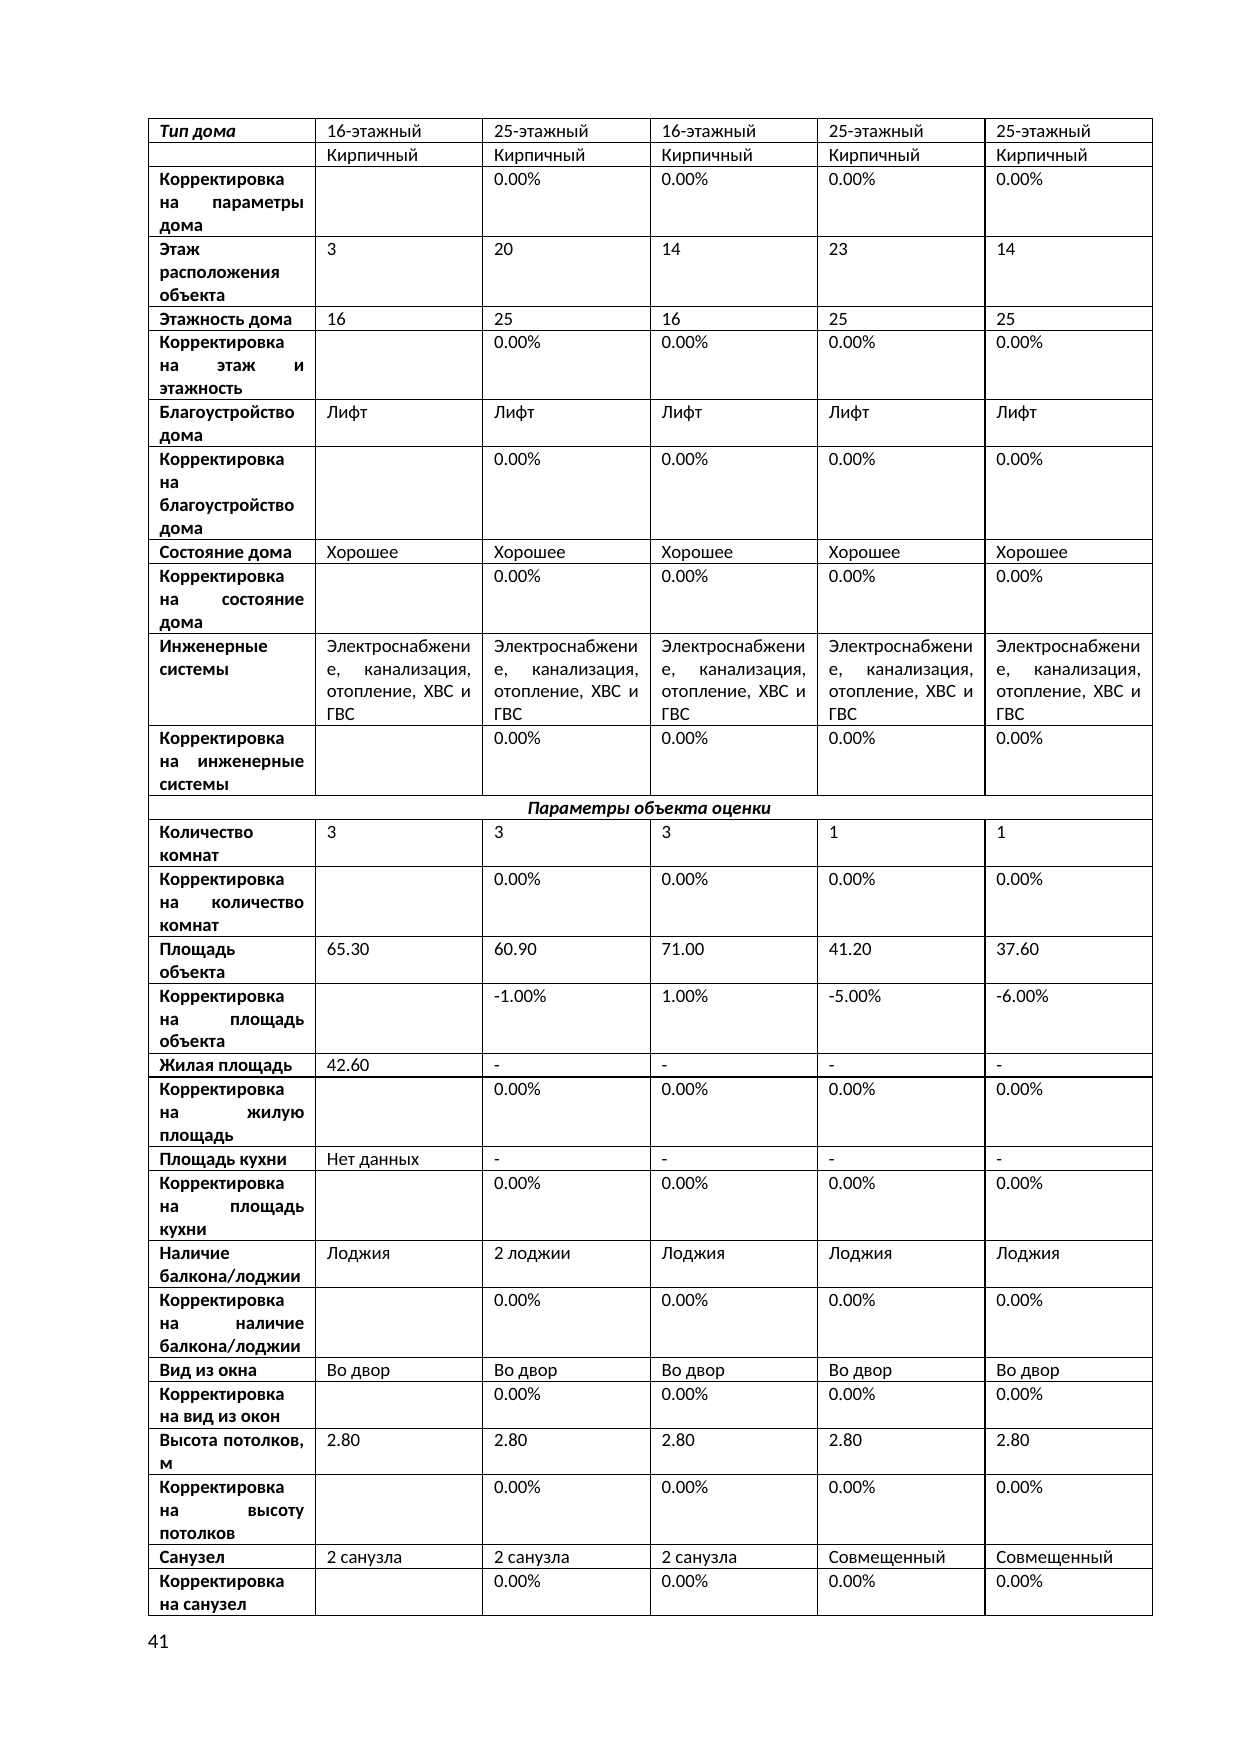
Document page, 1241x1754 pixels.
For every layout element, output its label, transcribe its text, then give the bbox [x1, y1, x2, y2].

table_cell 25-этажный [483, 119, 650, 142]
table_cell 0.00% [818, 331, 984, 399]
table_cell Корректировка на количество комнат [149, 867, 315, 936]
table_cell Лифт [316, 400, 482, 446]
table_cell [316, 726, 482, 795]
table_cell Вид из окна [149, 1358, 315, 1381]
table_cell Хорошее [316, 540, 482, 563]
table_cell [316, 1569, 482, 1615]
table_cell 0.00% [651, 1078, 817, 1146]
table_cell Корректировка на санузел [149, 1569, 315, 1615]
table_cell 0.00% [483, 726, 650, 795]
table_cell Во двор [483, 1358, 650, 1381]
table_cell Корректировка на параметры дома [149, 167, 315, 236]
table_cell Лоджия [316, 1241, 482, 1287]
table_cell Лоджия [986, 1241, 1152, 1287]
table_cell Лифт [651, 400, 817, 446]
table_cell 2.80 [651, 1429, 817, 1474]
table_cell Корректировка на состояние дома [149, 564, 315, 633]
table_cell 0.00% [986, 726, 1152, 795]
table_cell - [651, 1054, 817, 1076]
table_cell Хорошее [986, 540, 1152, 563]
table_cell 23 [818, 237, 984, 306]
table_cell Корректировка на инженерные системы [149, 726, 315, 795]
table_cell Корректировка на наличие балкона/лоджии [149, 1288, 315, 1357]
table_cell 16-этажный [651, 119, 817, 142]
table_cell 0.00% [483, 1475, 650, 1544]
table_cell Параметры объекта оценки [149, 796, 1152, 819]
table_cell - [483, 1054, 650, 1076]
table_cell 25 [818, 307, 984, 329]
table_cell 0.00% [818, 1569, 984, 1615]
table_cell 0.00% [986, 167, 1152, 236]
table_cell [316, 1475, 482, 1544]
table_cell 60.90 [483, 937, 650, 983]
table_cell 2.80 [316, 1429, 482, 1474]
table_cell Этаж расположения объекта [149, 237, 315, 306]
table_cell 0.00% [818, 1171, 984, 1240]
table_cell 0.00% [986, 1171, 1152, 1240]
table_cell Жилая площадь [149, 1054, 315, 1076]
table_cell -1.00% [483, 984, 650, 1052]
table_cell - [483, 1147, 650, 1170]
table_cell [316, 1382, 482, 1427]
table_cell [316, 1171, 482, 1240]
table_cell 0.00% [651, 1382, 817, 1427]
table_cell Электроснабжение, канализация, отопление, ХВС и ГВС [651, 634, 817, 725]
table_cell [316, 167, 482, 236]
table_cell 20 [483, 237, 650, 306]
table_cell 1 [986, 820, 1152, 866]
table_cell Корректировка на высоту потолков [149, 1475, 315, 1544]
table_cell 25 [483, 307, 650, 329]
table_cell Тип дома [149, 119, 315, 142]
table_cell [316, 331, 482, 399]
table_cell Состояние дома [149, 540, 315, 563]
table_cell Во двор [651, 1358, 817, 1381]
table_cell Электроснабжение, канализация, отопление, ХВС и ГВС [316, 634, 482, 725]
table_cell 0.00% [651, 726, 817, 795]
table_cell 0.00% [483, 1288, 650, 1357]
table_cell 0.00% [651, 564, 817, 633]
table_cell Корректировка на площадь кухни [149, 1171, 315, 1240]
table_cell [316, 1288, 482, 1357]
table_cell [316, 564, 482, 633]
table_cell 0.00% [483, 867, 650, 936]
table_cell 3 [316, 820, 482, 866]
table_cell Корректировка на вид из окон [149, 1382, 315, 1427]
table_cell [149, 143, 315, 166]
table_cell 0.00% [483, 447, 650, 539]
table_cell 0.00% [483, 167, 650, 236]
table_cell 0.00% [651, 867, 817, 936]
table_cell 0.00% [818, 1475, 984, 1544]
table_cell Санузел [149, 1545, 315, 1568]
table_cell Площадь кухни [149, 1147, 315, 1170]
table_cell 41.20 [818, 937, 984, 983]
table_cell Корректировка на жилую площадь [149, 1078, 315, 1146]
table_cell Благоустройство дома [149, 400, 315, 446]
table_cell Высота потолков, м [149, 1429, 315, 1474]
table_cell 2.80 [818, 1429, 984, 1474]
table_cell 65.30 [316, 937, 482, 983]
table_cell 0.00% [483, 1171, 650, 1240]
table_cell 0.00% [986, 331, 1152, 399]
table_cell - [818, 1054, 984, 1076]
table_cell - [818, 1147, 984, 1170]
table_cell - [651, 1147, 817, 1170]
table_cell Лоджия [818, 1241, 984, 1287]
table_cell 0.00% [986, 867, 1152, 936]
table_cell 2 лоджии [483, 1241, 650, 1287]
table_cell [316, 447, 482, 539]
table_cell Электроснабжение, канализация, отопление, ХВС и ГВС [818, 634, 984, 725]
table_cell 2 санузла [483, 1545, 650, 1568]
table_cell 0.00% [818, 447, 984, 539]
table_cell Лифт [986, 400, 1152, 446]
table_cell 16 [316, 307, 482, 329]
table_cell 0.00% [986, 1288, 1152, 1357]
table_cell -6.00% [986, 984, 1152, 1052]
table_cell 0.00% [818, 726, 984, 795]
table_cell 1 [818, 820, 984, 866]
table_cell Количество комнат [149, 820, 315, 866]
table_cell Электроснабжение, канализация, отопление, ХВС и ГВС [986, 634, 1152, 725]
table_cell Кирпичный [986, 143, 1152, 166]
table_cell - [986, 1147, 1152, 1170]
table_cell Электроснабжение, канализация, отопление, ХВС и ГВС [483, 634, 650, 725]
table_cell 0.00% [651, 167, 817, 236]
table_cell Во двор [316, 1358, 482, 1381]
table_cell 0.00% [651, 1288, 817, 1357]
table_cell 0.00% [651, 1569, 817, 1615]
table_cell 2 санузла [651, 1545, 817, 1568]
table_cell 0.00% [483, 1382, 650, 1427]
table_cell 14 [651, 237, 817, 306]
table_cell Совмещенный [818, 1545, 984, 1568]
table_cell 2.80 [986, 1429, 1152, 1474]
table_cell 0.00% [986, 1569, 1152, 1615]
table_cell Кирпичный [316, 143, 482, 166]
table_cell [316, 867, 482, 936]
table_cell 0.00% [986, 447, 1152, 539]
table_cell 71.00 [651, 937, 817, 983]
table_cell [316, 1078, 482, 1146]
table_cell 0.00% [986, 1382, 1152, 1427]
table_cell 0.00% [986, 1475, 1152, 1544]
table_cell Кирпичный [651, 143, 817, 166]
table_cell 16-этажный [316, 119, 482, 142]
table_cell 37.60 [986, 937, 1152, 983]
table_cell 0.00% [818, 1078, 984, 1146]
table_cell 3 [316, 237, 482, 306]
table_cell 0.00% [483, 331, 650, 399]
table_cell Площадь объекта [149, 937, 315, 983]
table_cell 25 [986, 307, 1152, 329]
table_cell [316, 984, 482, 1052]
table_cell Инженерные системы [149, 634, 315, 725]
table_cell 0.00% [651, 447, 817, 539]
table_cell Этажность дома [149, 307, 315, 329]
table_cell 0.00% [483, 1078, 650, 1146]
table_cell -5.00% [818, 984, 984, 1052]
table_cell 0.00% [986, 564, 1152, 633]
table_cell Лифт [818, 400, 984, 446]
table_cell Во двор [818, 1358, 984, 1381]
table_cell 3 [651, 820, 817, 866]
table_cell 0.00% [818, 167, 984, 236]
table_cell Лоджия [651, 1241, 817, 1287]
table_cell 2 санузла [316, 1545, 482, 1568]
table_cell Хорошее [483, 540, 650, 563]
table_cell Наличие балкона/лоджии [149, 1241, 315, 1287]
table_cell 0.00% [818, 867, 984, 936]
table_cell 2.80 [483, 1429, 650, 1474]
table_cell 0.00% [818, 1288, 984, 1357]
table_cell 0.00% [651, 1475, 817, 1544]
table_cell 16 [651, 307, 817, 329]
table_cell Хорошее [818, 540, 984, 563]
table_cell 0.00% [651, 1171, 817, 1240]
table_cell 3 [483, 820, 650, 866]
table_cell Корректировка на этаж и этажность [149, 331, 315, 399]
table_cell 0.00% [651, 331, 817, 399]
table_cell 25-этажный [986, 119, 1152, 142]
table_cell 42.60 [316, 1054, 482, 1076]
table_cell Лифт [483, 400, 650, 446]
table_cell - [986, 1054, 1152, 1076]
table_cell Корректировка на площадь объекта [149, 984, 315, 1052]
table_cell 0.00% [483, 1569, 650, 1615]
table_cell Хорошее [651, 540, 817, 563]
table_cell 0.00% [818, 1382, 984, 1427]
table_cell 25-этажный [818, 119, 984, 142]
table_cell 0.00% [483, 564, 650, 633]
table_cell 14 [986, 237, 1152, 306]
table_cell Совмещенный [986, 1545, 1152, 1568]
table_cell Нет данных [316, 1147, 482, 1170]
table_cell 0.00% [986, 1078, 1152, 1146]
table_cell Кирпичный [483, 143, 650, 166]
table_cell Кирпичный [818, 143, 984, 166]
table_cell Корректировка на благоустройство дома [149, 447, 315, 539]
table_cell 1.00% [651, 984, 817, 1052]
table_cell Во двор [986, 1358, 1152, 1381]
table_cell 0.00% [818, 564, 984, 633]
